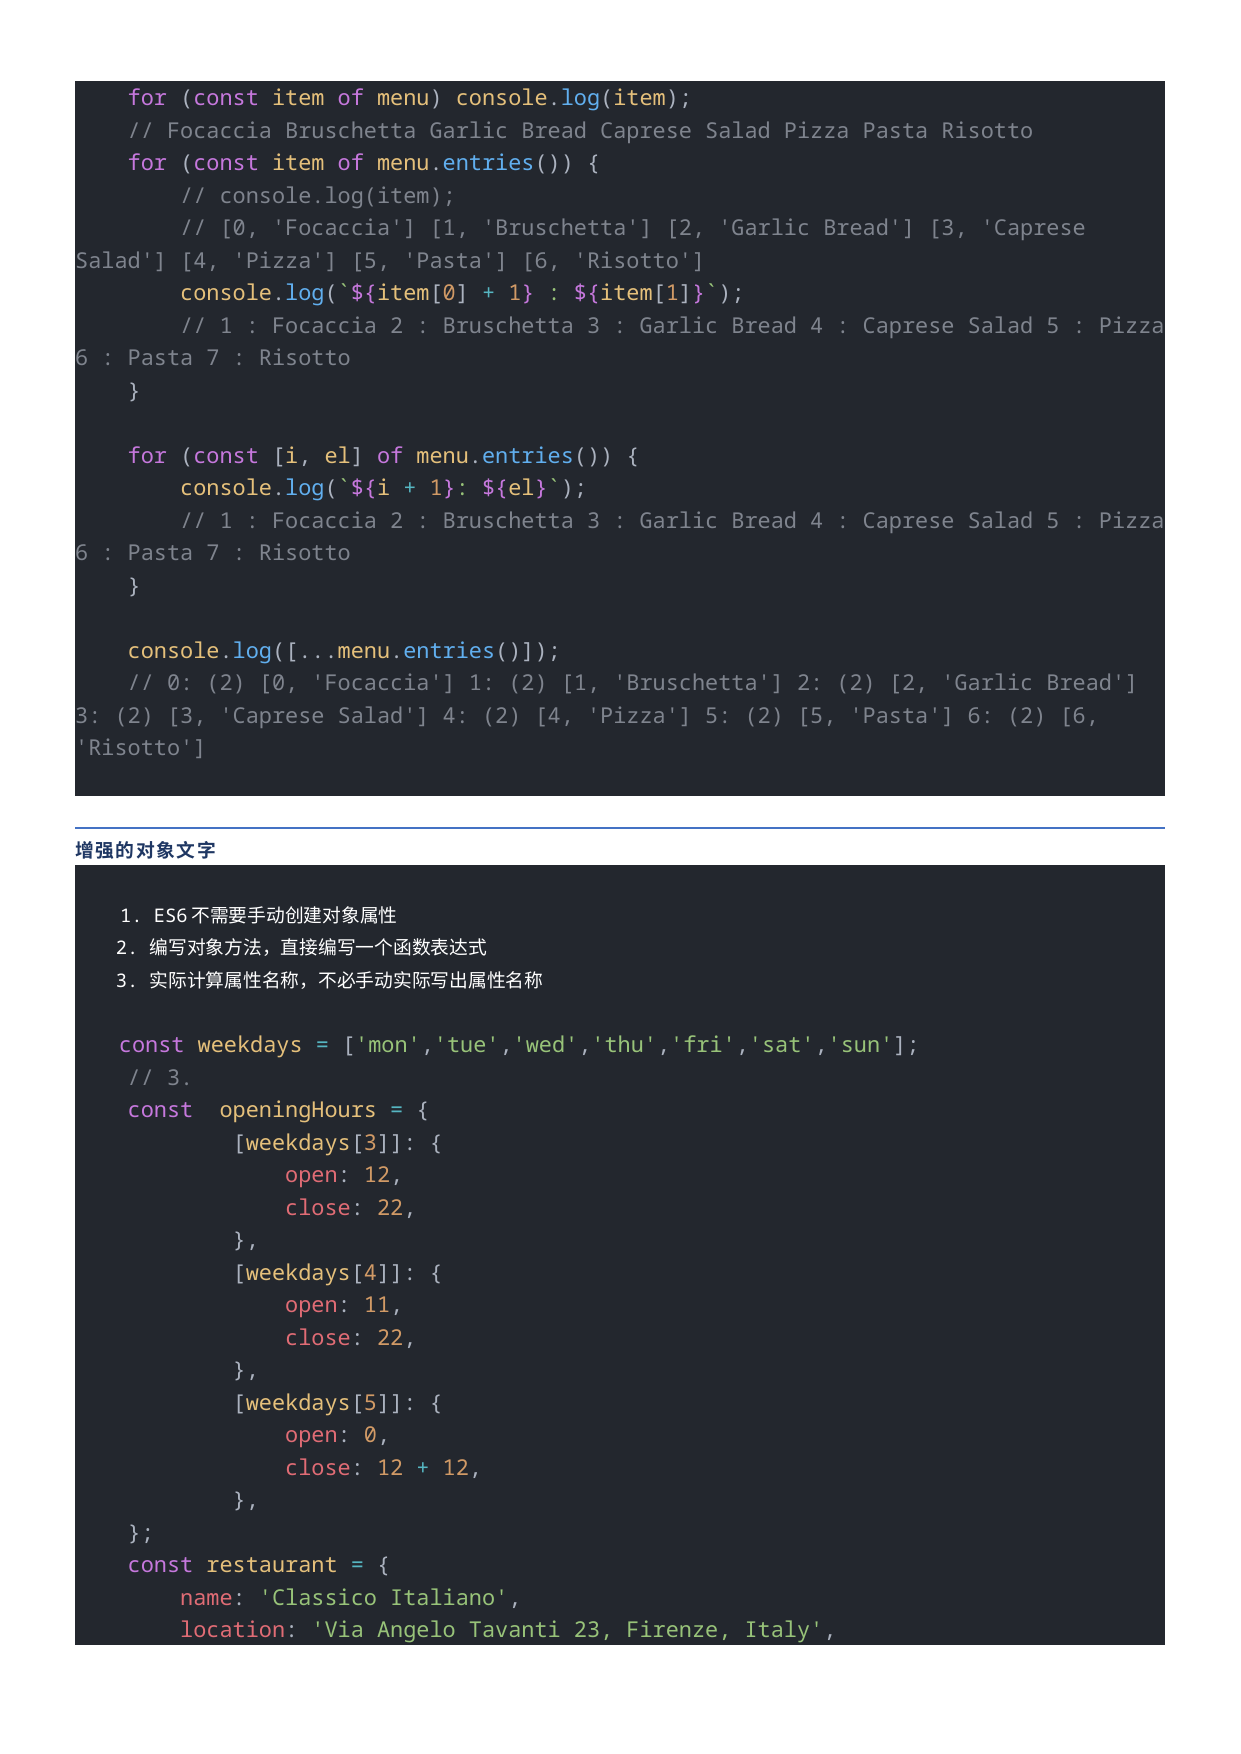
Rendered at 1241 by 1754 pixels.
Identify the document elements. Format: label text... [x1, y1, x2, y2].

text }; [75, 1515, 1165, 1548]
text 3. 实际计算属性名称，不必手动实际写出属性名称 [75, 963, 1165, 995]
text // 3. [75, 1060, 1165, 1093]
text // 0: (2) [0, 'Focaccia'] 1: (2) [1, 'Bruschetta'] 2: (2) [2, 'Garlic Bread'] 3: (2) [3, 'Caprese Salad'] 4: (2) [4, 'Pizza'] 5: (2) [5, 'Pasta'] 6: (2) [6, 'Risotto'] [75, 666, 1165, 763]
text // [0, 'Focaccia'] [1, 'Bruschetta'] [2, 'Garlic Bread'] [3, 'Caprese Salad'] [4, 'Pizza'] [5, 'Pasta'] [6, 'Risotto'] [75, 211, 1165, 276]
text } [75, 373, 1165, 406]
text // console.log(item); [75, 178, 1165, 211]
text [weekdays[4]]: { [75, 1255, 1165, 1288]
text name: 'Classico Italiano', [75, 1580, 1165, 1613]
text console.log(`${i + 1}: ${el}`); [75, 471, 1165, 503]
text for (const item of menu) console.log(item); [75, 81, 1165, 113]
text for (const [i, el] of menu.entries()) { [75, 438, 1165, 471]
text } [75, 568, 1165, 601]
text location: 'Via Angelo Tavanti 23, Firenze, Italy', [75, 1613, 1165, 1645]
text }, [75, 1223, 1165, 1255]
text for (const item of menu.entries()) { [75, 146, 1165, 178]
text }, [75, 1353, 1165, 1385]
text // 1 : Focaccia 2 : Bruschetta 3 : Garlic Bread 4 : Caprese Salad 5 : Pizza 6 : Pasta 7 : Risotto [75, 308, 1165, 373]
text [weekdays[5]]: { [75, 1385, 1165, 1418]
text [weekdays[3]]: { [75, 1125, 1165, 1158]
text const openingHours = { [75, 1093, 1165, 1125]
text }, [75, 1483, 1165, 1515]
text console.log([...menu.entries()]); [75, 633, 1165, 666]
text close: 22, [75, 1190, 1165, 1223]
text 1. ES6不需要手动创建对象属性 [75, 898, 1165, 930]
text close: 12 + 12, [75, 1450, 1165, 1483]
text // Focaccia Bruschetta Garlic Bread Caprese Salad Pizza Pasta Risotto [75, 113, 1165, 146]
text console.log(`${item[0] + 1} : ${item[1]}`); [75, 276, 1165, 308]
text const restaurant = { [75, 1548, 1165, 1580]
text open: 0, [75, 1418, 1165, 1450]
text 2. 编写对象方法，直接编写一个函数表达式 [75, 930, 1165, 963]
text close: 22, [75, 1320, 1165, 1353]
subtitle 增强的对象文字 [75, 829, 1165, 865]
text // 1 : Focaccia 2 : Bruschetta 3 : Garlic Bread 4 : Caprese Salad 5 : Pizza 6 : Pasta 7 : Risotto [75, 503, 1165, 568]
text open: 11, [75, 1288, 1165, 1320]
text const weekdays = ['mon','tue','wed','thu','fri','sat','sun']; [75, 1028, 1165, 1060]
text open: 12, [75, 1158, 1165, 1190]
